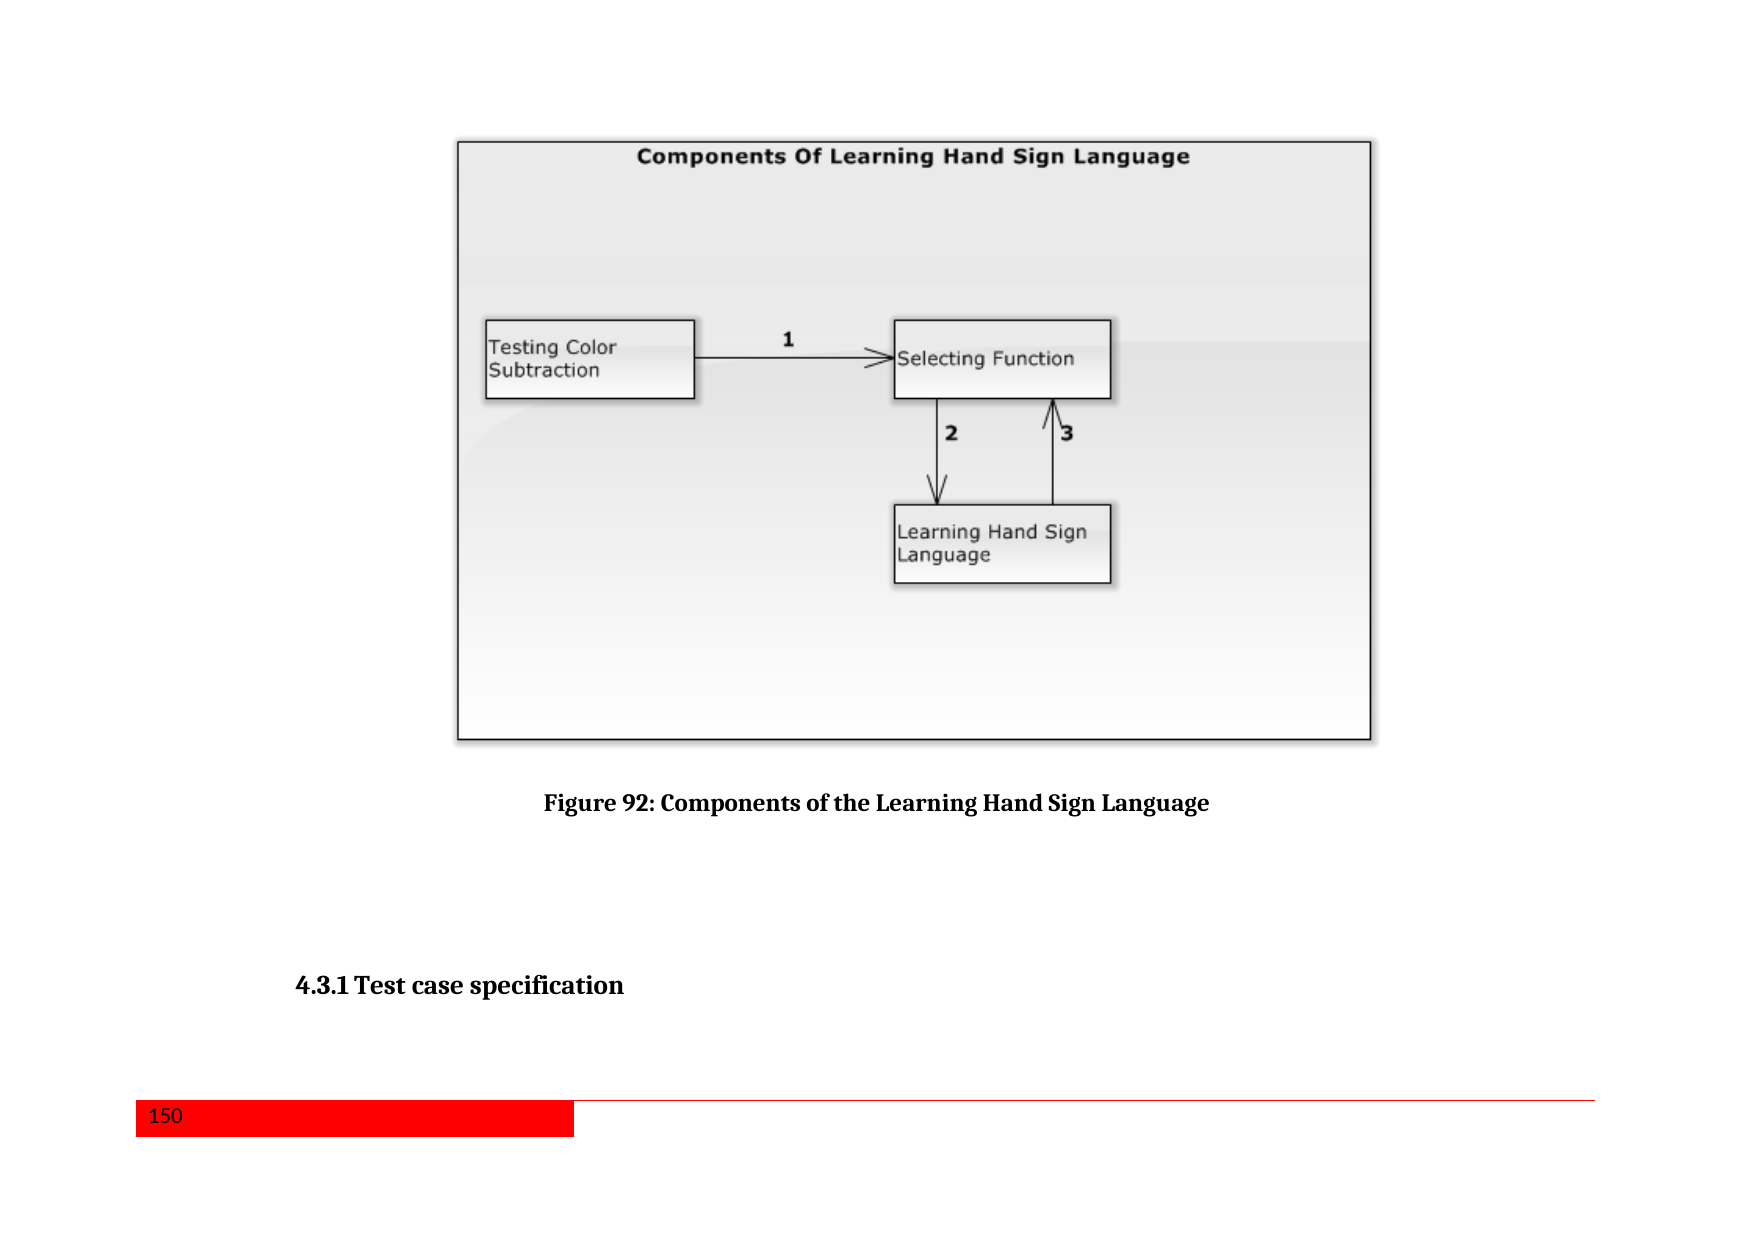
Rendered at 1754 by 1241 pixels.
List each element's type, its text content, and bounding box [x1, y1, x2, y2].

list Figure 92: Components of the Learning Hand Sign Language [148, 788, 1606, 817]
subtitle Test case specification [295, 970, 1606, 1001]
picture [434, 118, 1395, 764]
